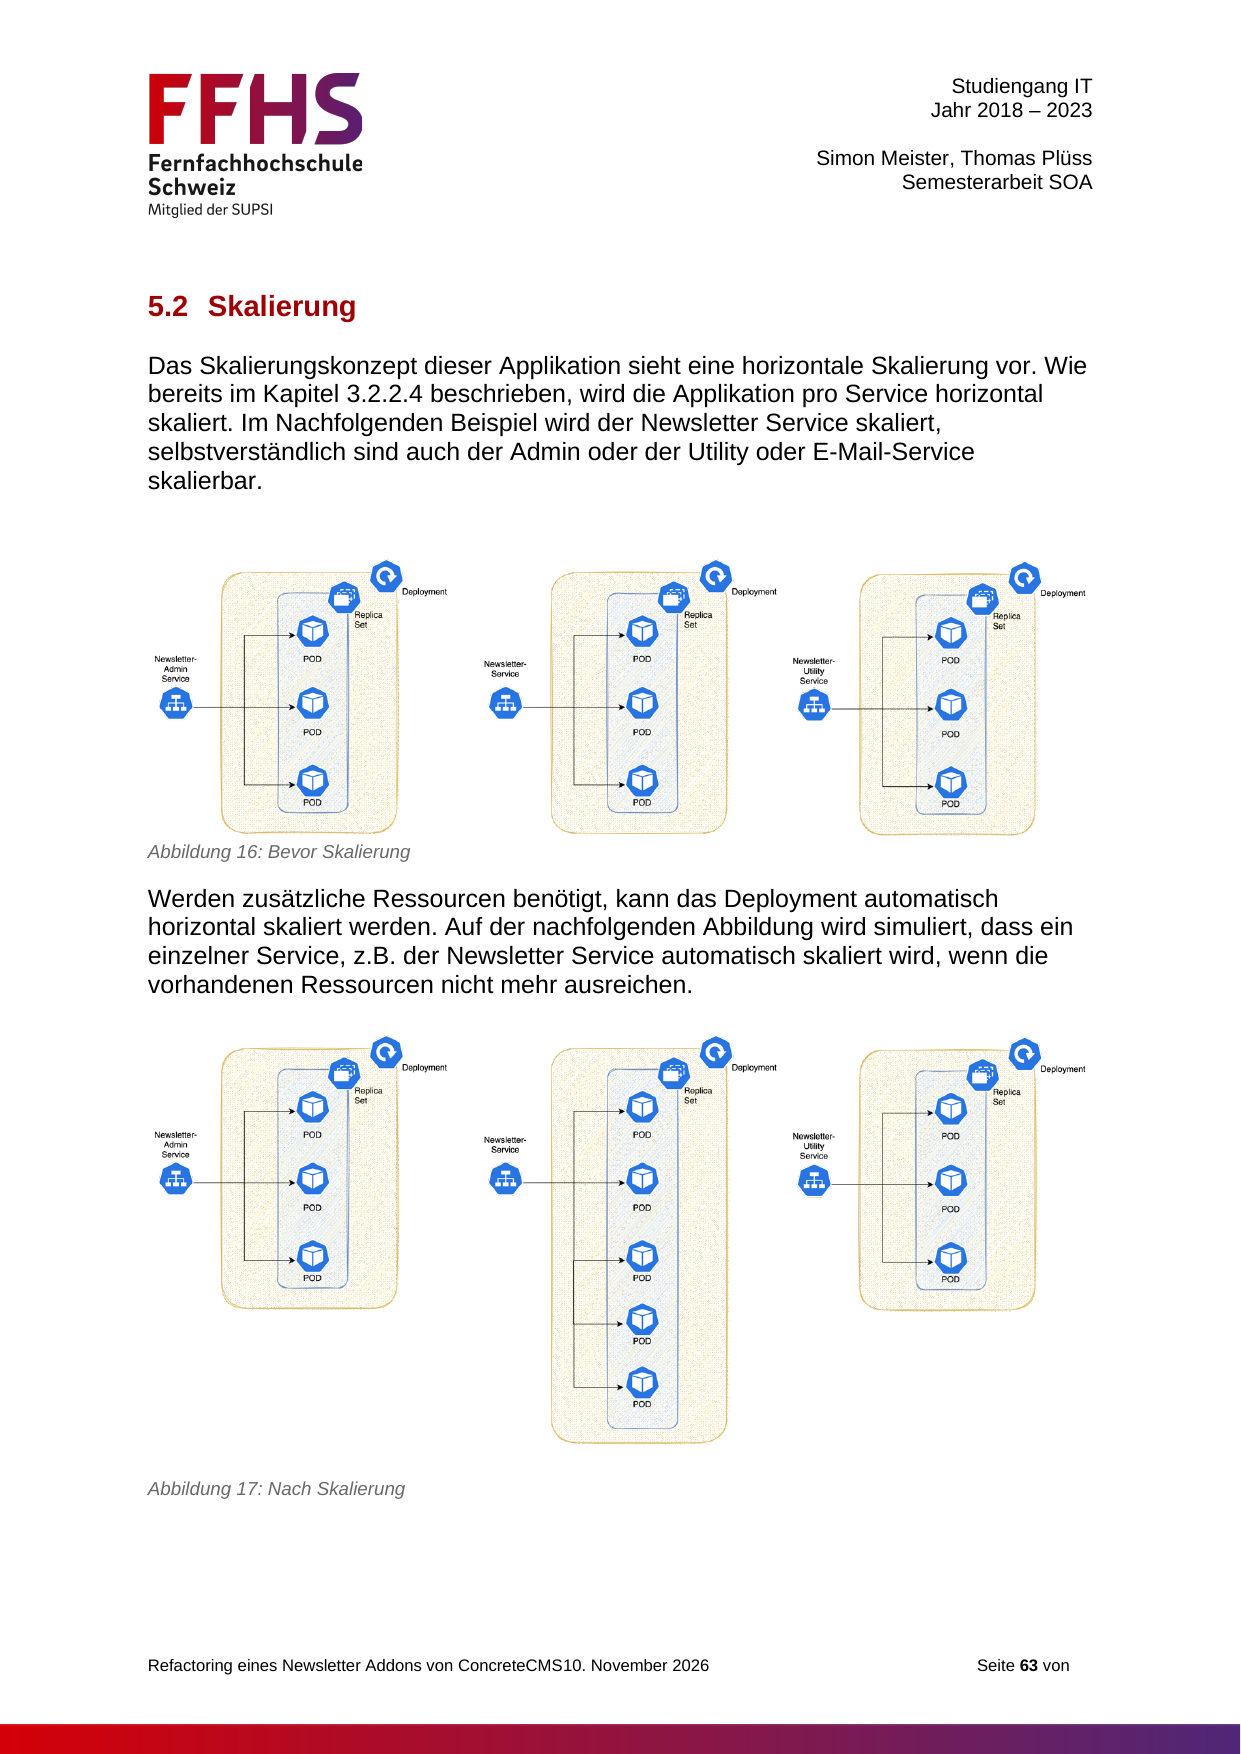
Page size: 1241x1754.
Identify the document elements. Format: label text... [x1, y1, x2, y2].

picture [0, 1724, 1241, 1754]
subtitle Skalierung [148, 289, 1092, 323]
text Werden zusätzliche Ressourcen benötigt, kann das Deployment automatisch horizontal skaliert werden. Auf der nachfolgenden Abbildung wird simuliert, dass ein einzelner Service, z.B. der Newsletter Service automatisch skaliert wird, wenn die vorhandenen Ressourcen nicht mehr ausreichen. [148, 884, 1092, 999]
picture [147, 1027, 1093, 1450]
picture [148, 73, 363, 218]
picture [147, 551, 1093, 842]
text Das Skalierungskonzept dieser Applikation sieht eine horizontale Skalierung vor. Wie bereits im Kapitel 3.2.4 beschrieben, wird die Applikation pro Service horizontal skaliert. Im Nachfolgenden Beispiel wird der Newsletter Service skaliert, selbstverständlich sind auch der Admin oder der Utility oder E-Mail-Service skalierbar. [148, 351, 1092, 494]
